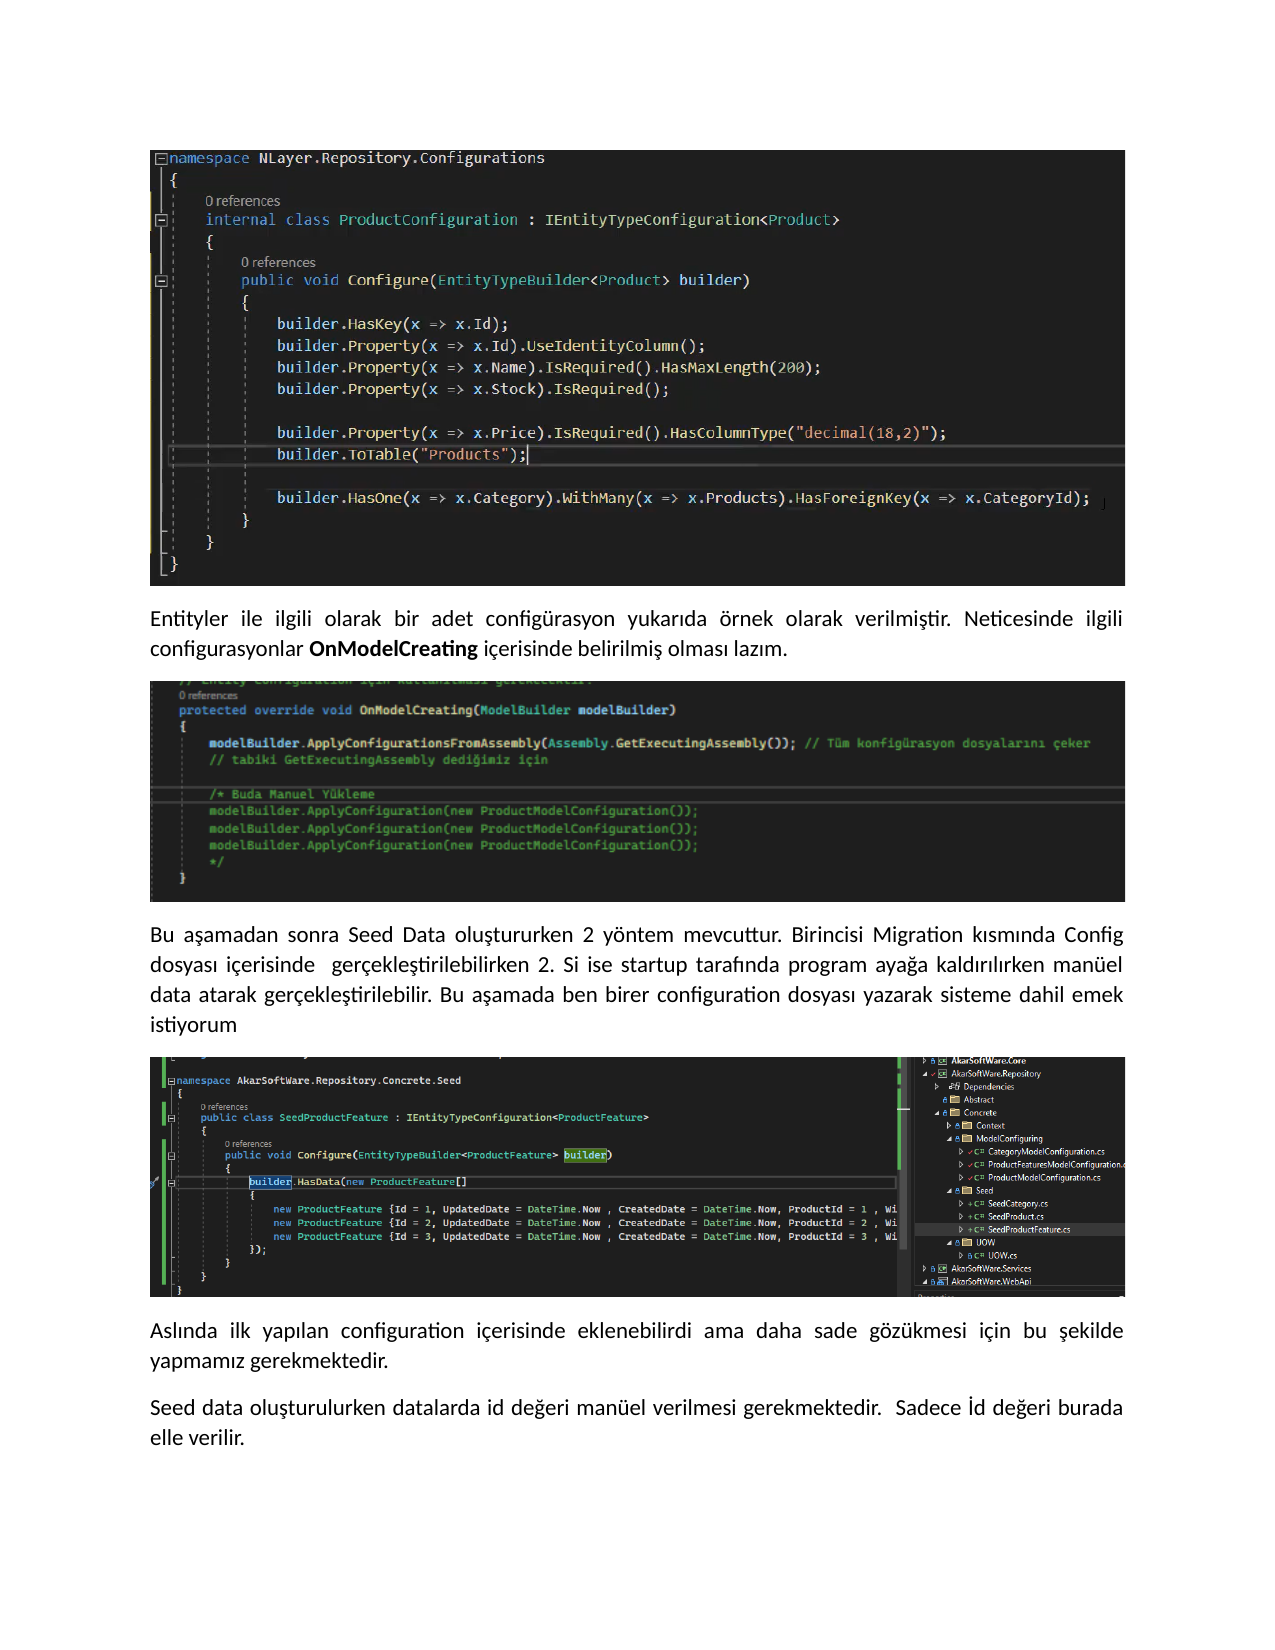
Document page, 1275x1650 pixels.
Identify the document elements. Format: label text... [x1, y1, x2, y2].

text Aslında ilk yapılan configuration içerisinde eklenebilirdi ama daha sade gözükmesi için bu şekilde yapmamız gerekmektedir. [150, 1316, 1125, 1374]
text Bu aşamadan sonra Seed Data oluştururken 2 yöntem mevcuttur. Birincisi Migration kısmında Config dosyası içerisinde gerçekleştirilebilirken 2. Si ise startup tarafında program ayağa kaldırılırken manüel data atarak gerçekleştirilebilir. Bu aşamada ben birer configuration dosyası yazarak sisteme dahil emek istiyorum [150, 920, 1125, 1039]
text Seed data oluşturulurken datalarda id değeri manüel verilmesi gerekmektedir. Sadece İd değeri burada elle verilir. [150, 1393, 1125, 1451]
picture [150, 150, 1125, 586]
text Entityler ile ilgili olarak bir adet configürasyon yukarıda örnek olarak verilmiştir. Neticesinde ilgili configurasyonlar OnModelCreating içerisinde belirilmiş olması lazım. [150, 604, 1125, 662]
picture [150, 681, 1125, 902]
picture [150, 1057, 1125, 1297]
